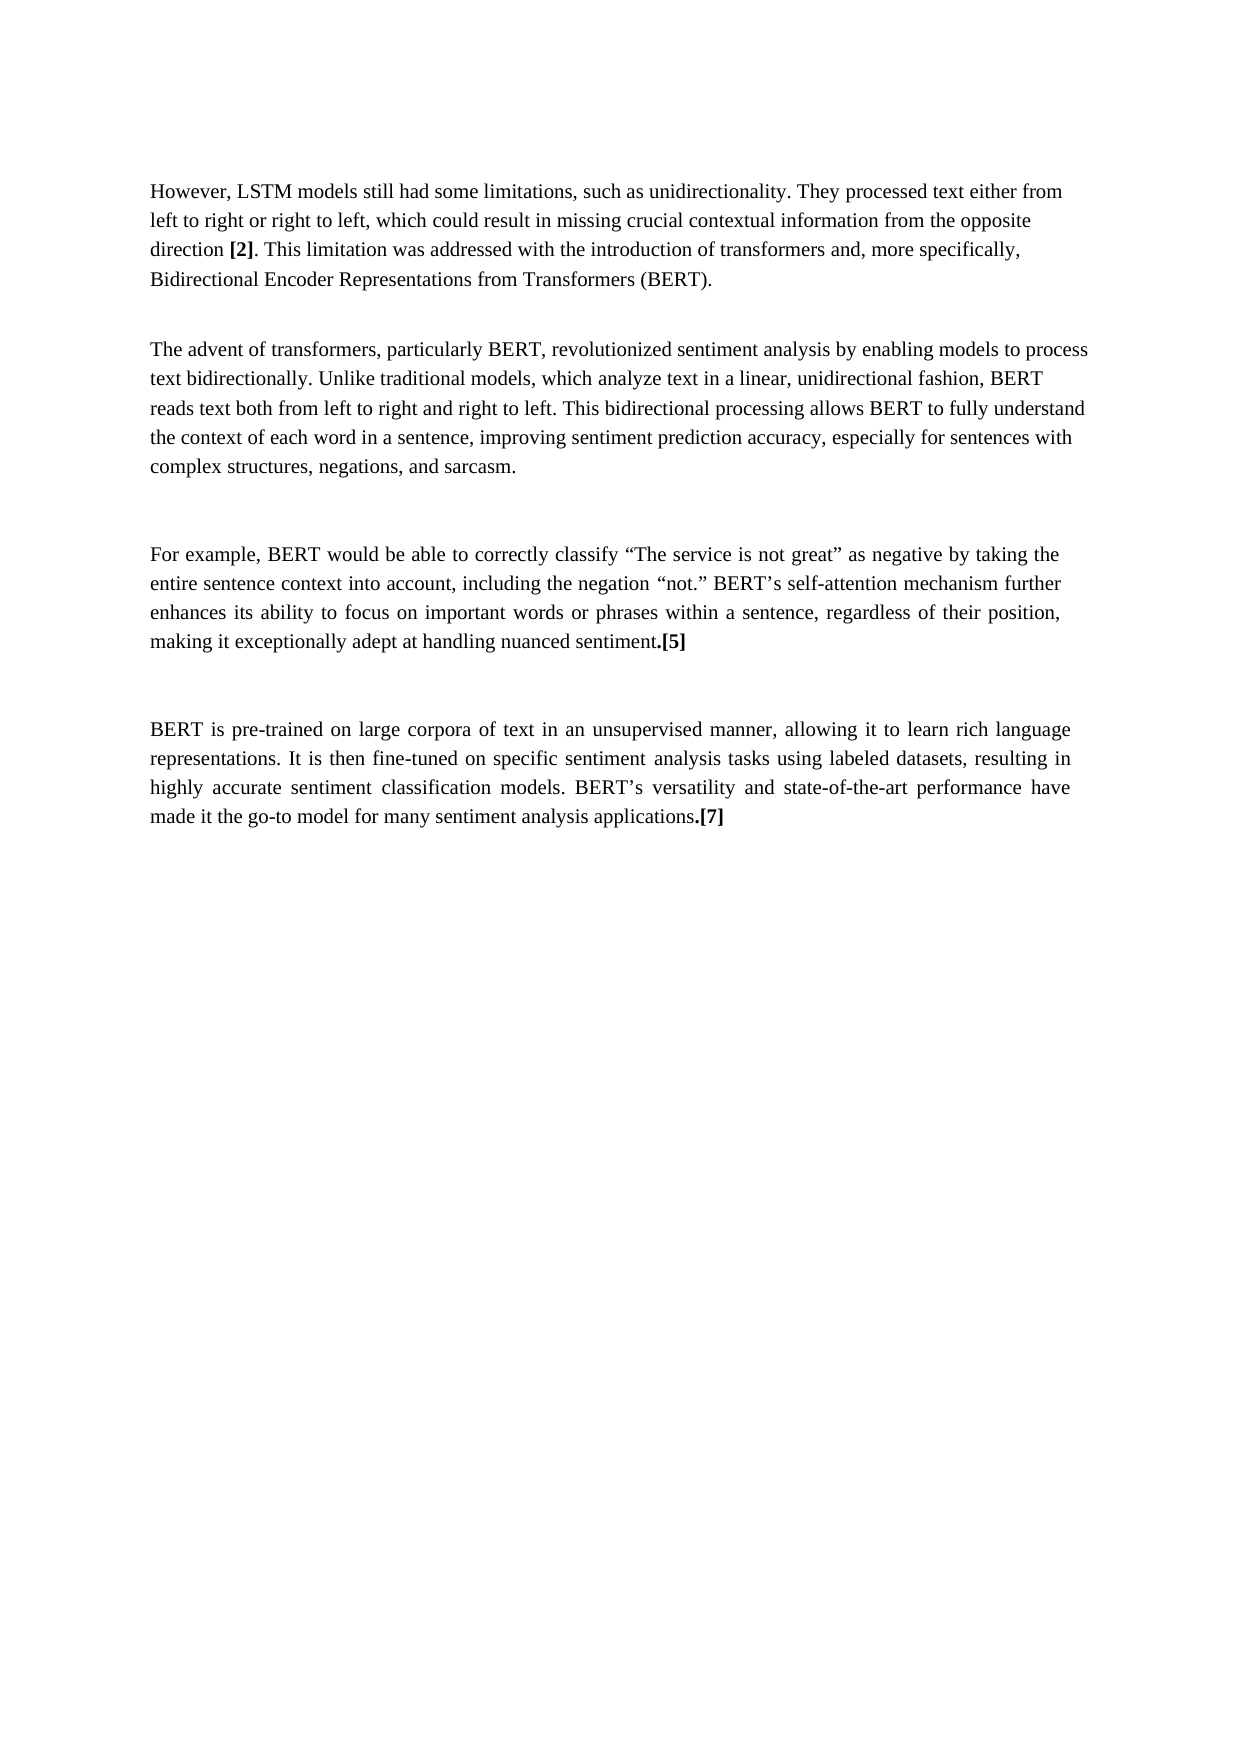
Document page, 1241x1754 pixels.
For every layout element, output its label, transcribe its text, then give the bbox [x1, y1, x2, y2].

text For example, BERT would be able to correctly classify “The service is not great” as negative by taking the entire sentence context into account, including the negation “not.” BERT’s self-attention mechanism further enhances its ability to focus on important words or phrases within a sentence, regardless of their position, making it exceptionally adept at handling nuanced sentiment.[5] [150, 542, 1061, 653]
text BERT is pre-trained on large corpora of text in an unsupervised manner, allowing it to learn rich language representations. It is then fine-tuned on specific sentiment analysis tasks using labeled datasets, resulting in highly accurate sentiment classification models. BERT’s versatility and state-of-the-art performance have made it the go-to model for many sentiment analysis applications.[7] [150, 717, 1072, 828]
text The advent of transformers, particularly BERT, revolutionized sentiment analysis by enabling models to process text bidirectionally. Unlike traditional models, which analyze text in a linear, unidirectional fashion, BERT reads text both from left to right and right to left. This bidirectional processing allows BERT to fully understand the context of each word in a sentence, improving sentiment prediction accuracy, especially for sentences with complex structures, negations, and sarcasm. [150, 337, 1088, 478]
text However, LSTM models still had some limitations, such as unidirectionality. They processed text either from left to right or right to left, which could result in missing crucial contextual information from the opposite direction [2]. This limitation was addressed with the introduction of transformers and, more specifically, Bidirectional Encoder Representations from Transformers (BERT). [150, 179, 1088, 291]
